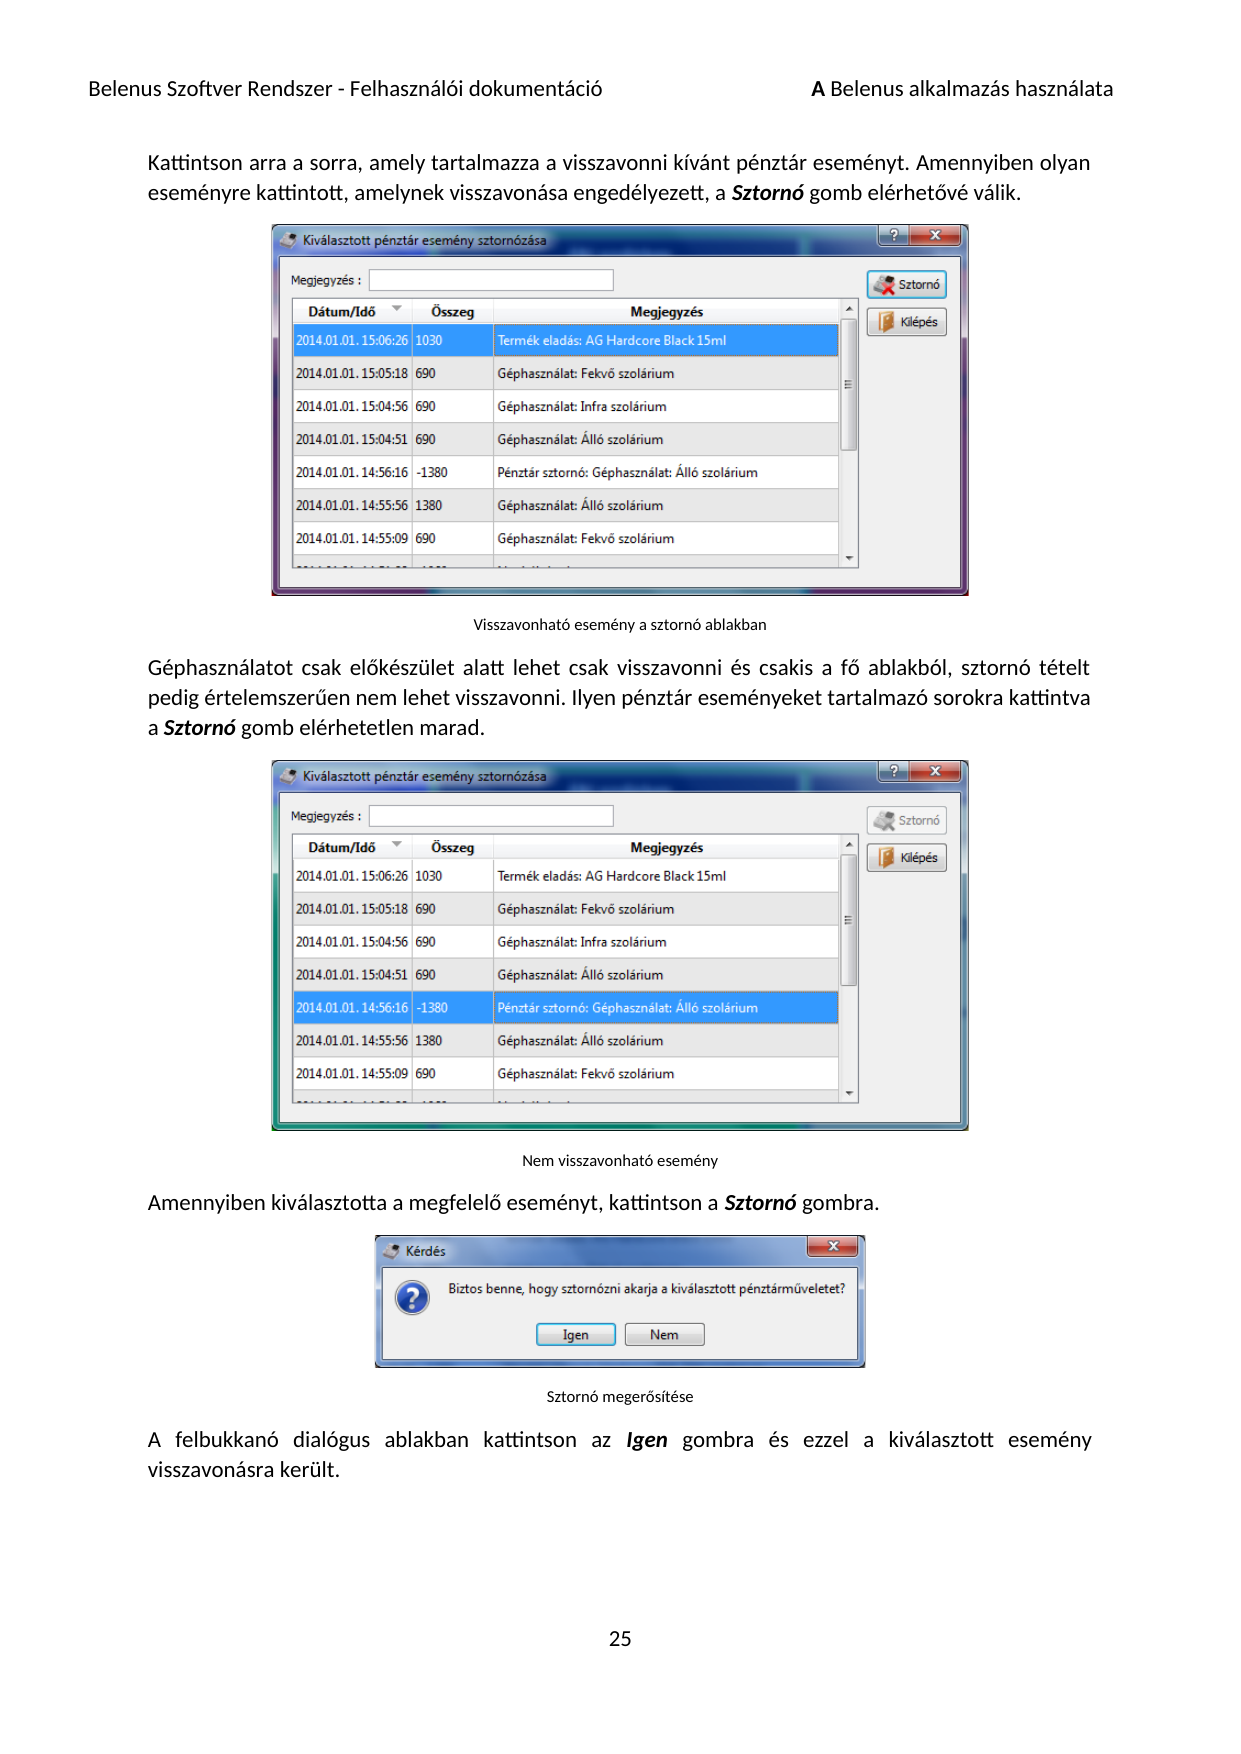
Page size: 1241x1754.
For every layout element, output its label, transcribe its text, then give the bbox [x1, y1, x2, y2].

text Kattintson arra a sorra, amely tartalmazza a visszavonni kívánt pénztár eseményt. Amennyiben olyan eseményre kattintott, amelynek visszavonása engedélyezett, a Sztornó gomb elérhetővé válik. [148, 148, 1093, 206]
text Visszavonható esemény a sztornó ablakban [148, 614, 1093, 635]
text Sztornó megerősítése [148, 1386, 1093, 1407]
text Nem visszavonható esemény [148, 1150, 1093, 1170]
text Géphasználatot csak előkészület alatt lehet csak visszavonni és csakis a fő ablakból, sztornó tételt pedig értelemszerűen nem lehet visszavonni. Ilyen pénztár eseményeket tartalmazó sorokra kattintva a Sztornó gomb elérhetetlen marad. [148, 653, 1093, 741]
picture [271, 224, 969, 596]
picture [271, 760, 969, 1131]
picture [374, 1235, 866, 1368]
text A felbukkanó dialógus ablakban kattintson az Igen gombra és ezzel a kiválasztott esemény visszavonásra került. [148, 1425, 1093, 1483]
text Amennyiben kiválasztotta a megfelelő eseményt, kattintson a Sztornó gombra. [148, 1188, 1093, 1216]
